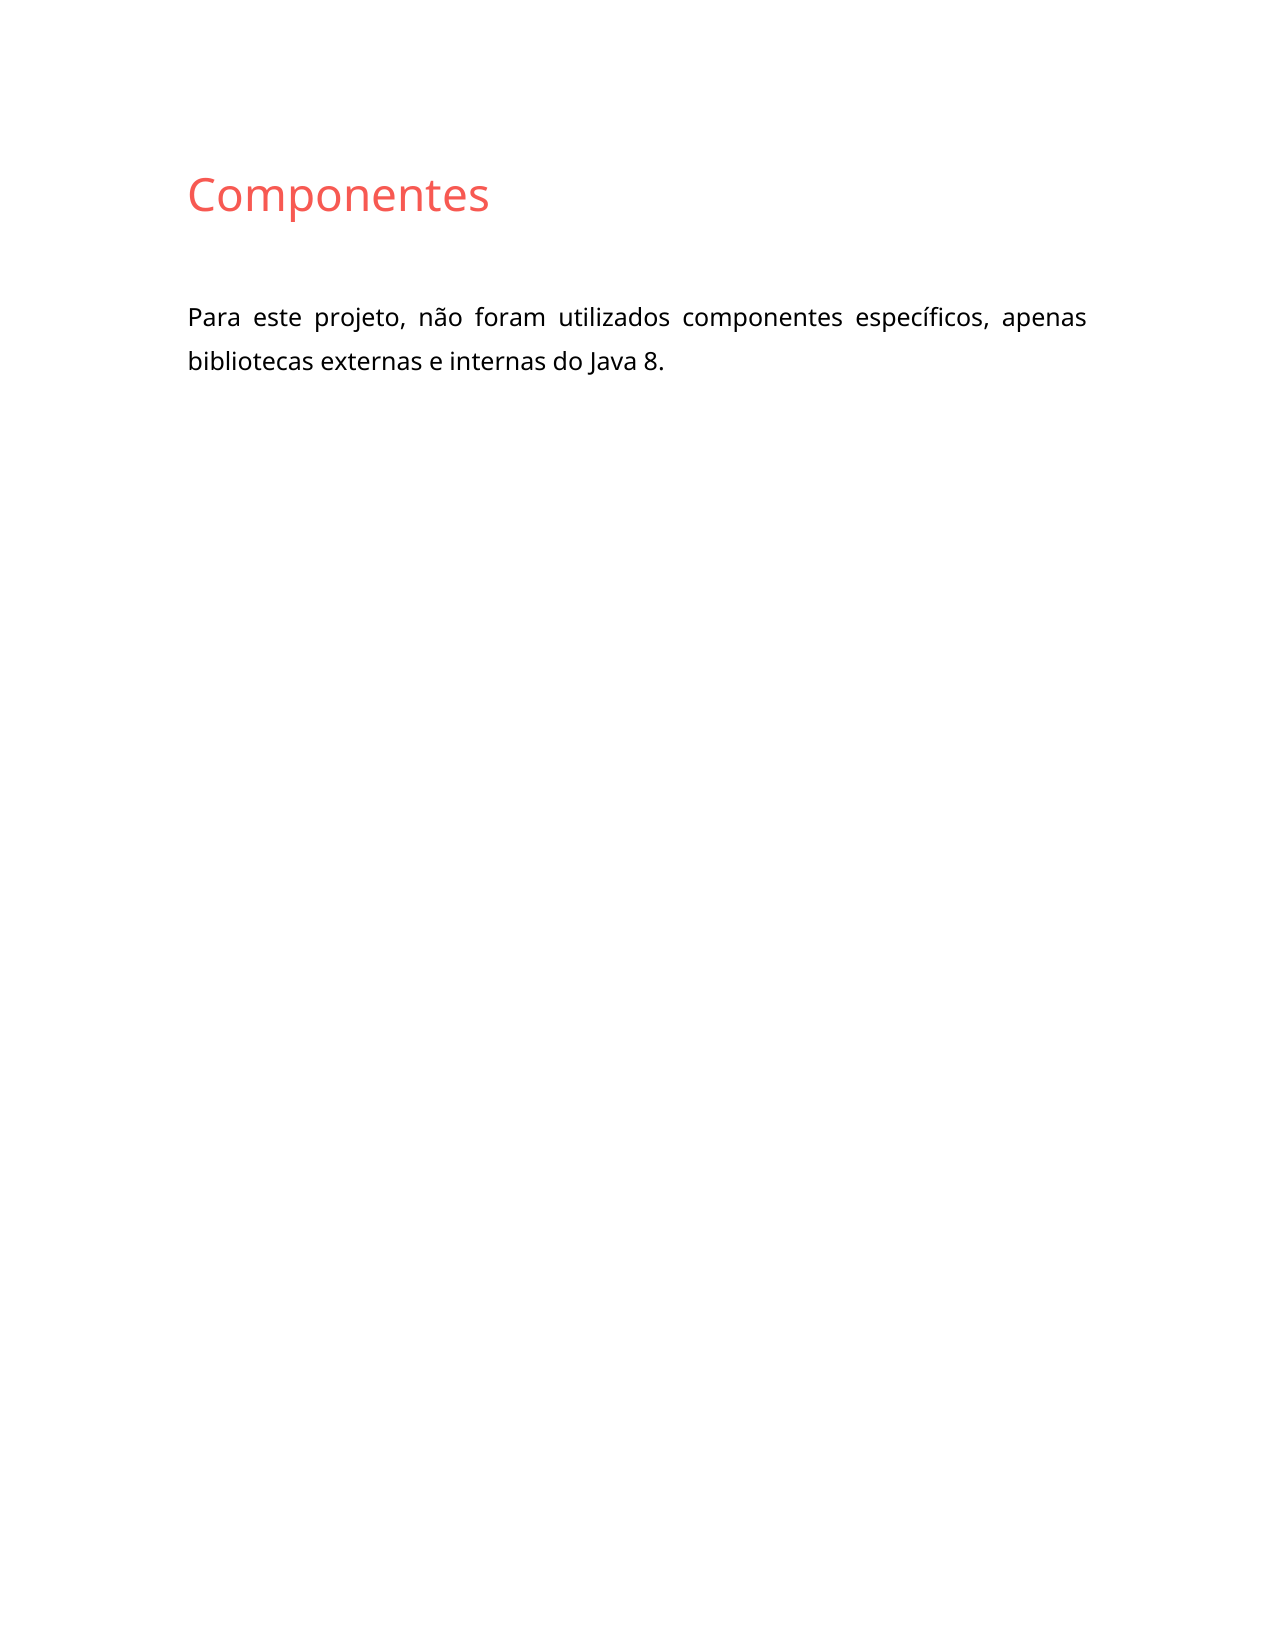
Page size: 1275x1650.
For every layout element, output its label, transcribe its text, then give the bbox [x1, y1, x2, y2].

subtitle Componentes [187, 162, 1087, 287]
text Para este projeto, não foram utilizados componentes específicos, apenas bibliotecas externas e internas do Java 8. [187, 300, 1087, 378]
